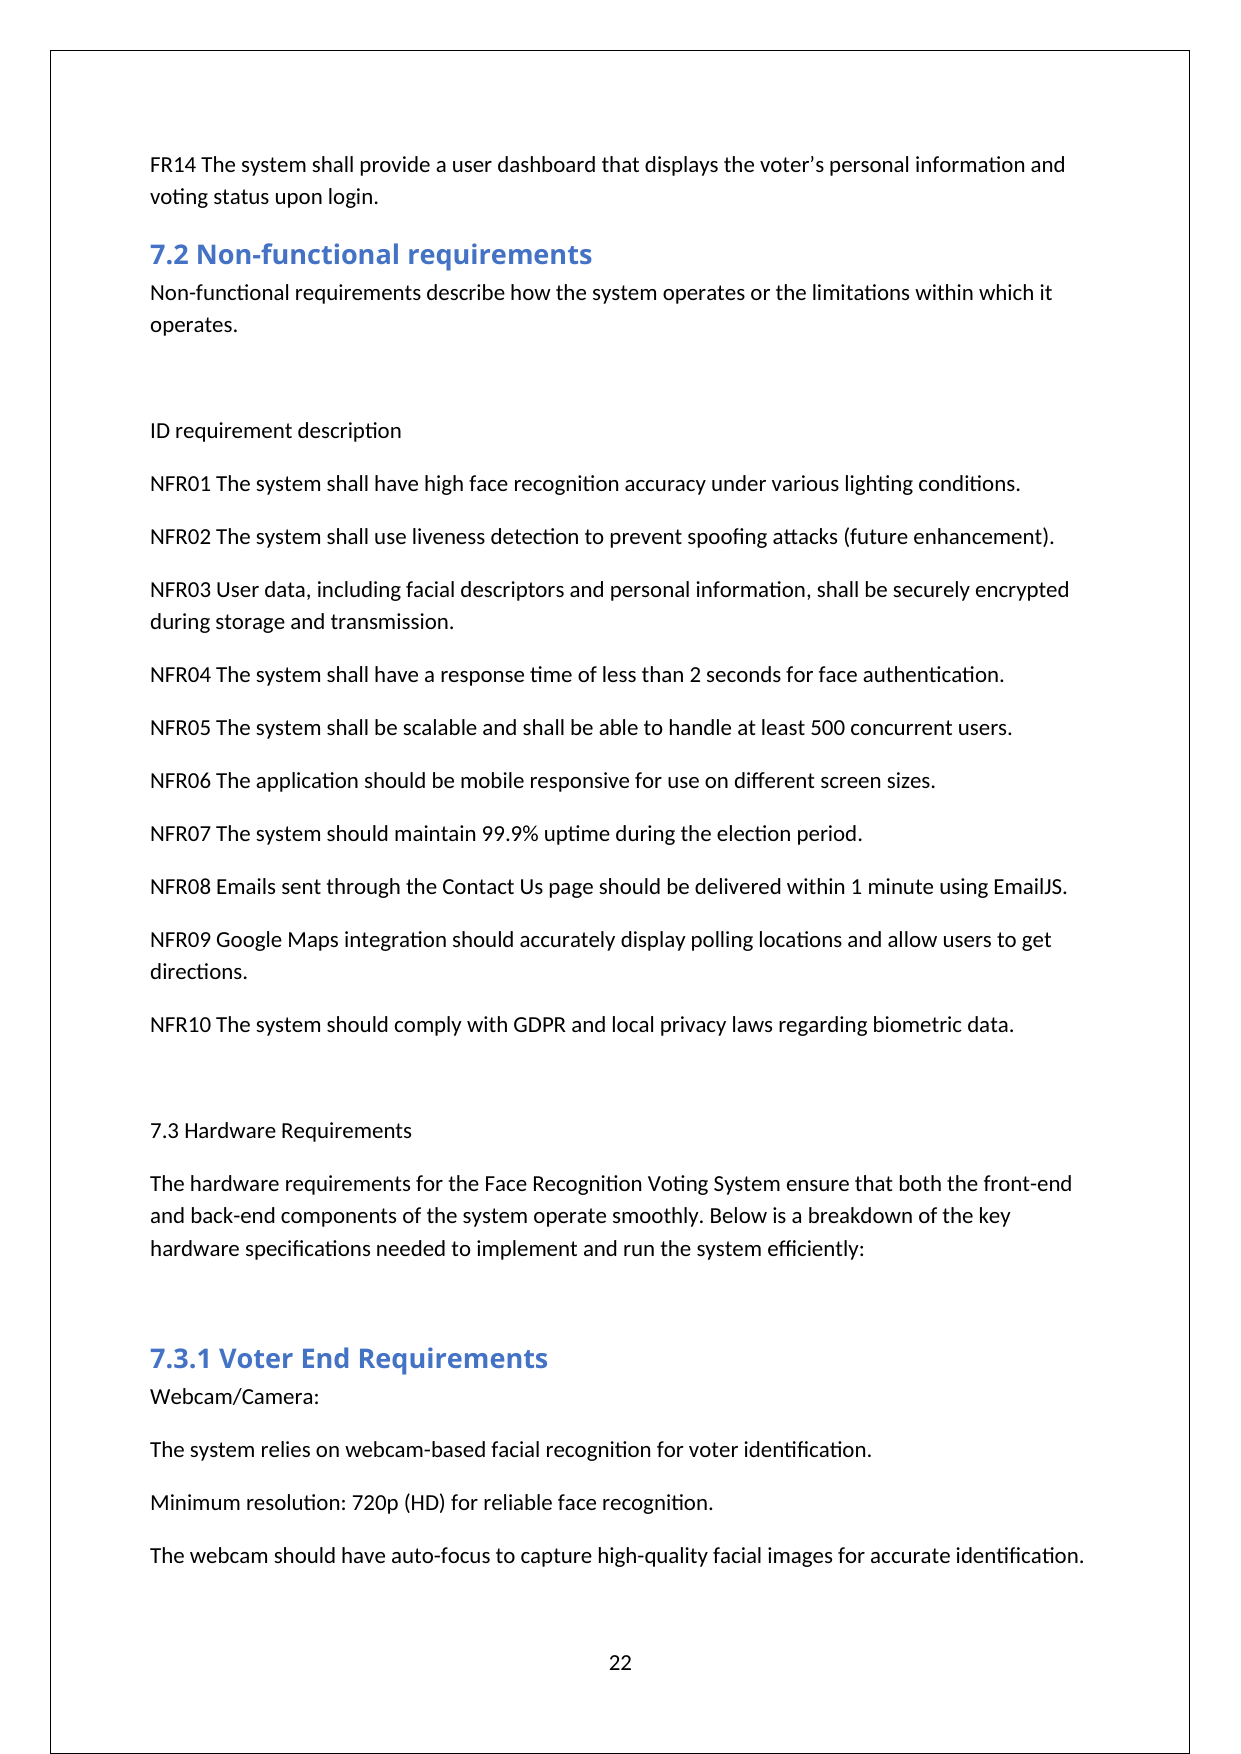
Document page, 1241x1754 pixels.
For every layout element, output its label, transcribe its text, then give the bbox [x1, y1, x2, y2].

text NFR07 The system should maintain 99.9% uptime during the election period. [150, 819, 1090, 847]
text NFR04 The system shall have a response time of less than 2 seconds for face authentication. [150, 660, 1090, 688]
text NFR10 The system should comply with GDPR and local privacy laws regarding biometric data. [150, 1010, 1090, 1038]
text 7.3 Hardware Requirements [150, 1116, 1090, 1144]
text NFR06 The application should be mobile responsive for use on different screen sizes. [150, 766, 1090, 794]
text NFR01 The system shall have high face recognition accuracy under various lighting conditions. [150, 469, 1090, 497]
text Webcam/Camera: [150, 1382, 1090, 1410]
text NFR05 The system shall be scalable and shall be able to handle at least 500 concurrent users. [150, 713, 1090, 741]
text Non-functional requirements describe how the system operates or the limitations within which it operates. [150, 278, 1090, 338]
text NFR08 Emails sent through the Contact Us page should be delivered within 1 minute using EmailJS. [150, 872, 1090, 900]
text The system relies on webcam-based facial recognition for voter identification. [150, 1435, 1090, 1463]
text Minimum resolution: 720p (HD) for reliable face recognition. [150, 1488, 1090, 1516]
text NFR03 User data, including facial descriptors and personal information, shall be securely encrypted during storage and transmission. [150, 575, 1090, 635]
text The hardware requirements for the Face Recognition Voting System ensure that both the front-end and back-end components of the system operate smoothly. Below is a breakdown of the key hardware specifications needed to implement and run the system efficiently: [150, 1169, 1090, 1262]
text ID requirement description [150, 416, 1090, 444]
text The webcam should have auto-focus to capture high-quality facial images for accurate identification. [150, 1541, 1090, 1569]
subtitle 7.2 Non-functional requirements [150, 235, 1090, 272]
subtitle 7.3.1 Voter End Requirements [150, 1340, 1090, 1377]
text NFR02 The system shall use liveness detection to prevent spoofing attacks (future enhancement). [150, 522, 1090, 550]
text FR14 The system shall provide a user dashboard that displays the voter’s personal information and voting status upon login. [150, 150, 1090, 210]
text NFR09 Google Maps integration should accurately display polling locations and allow users to get directions. [150, 925, 1090, 985]
